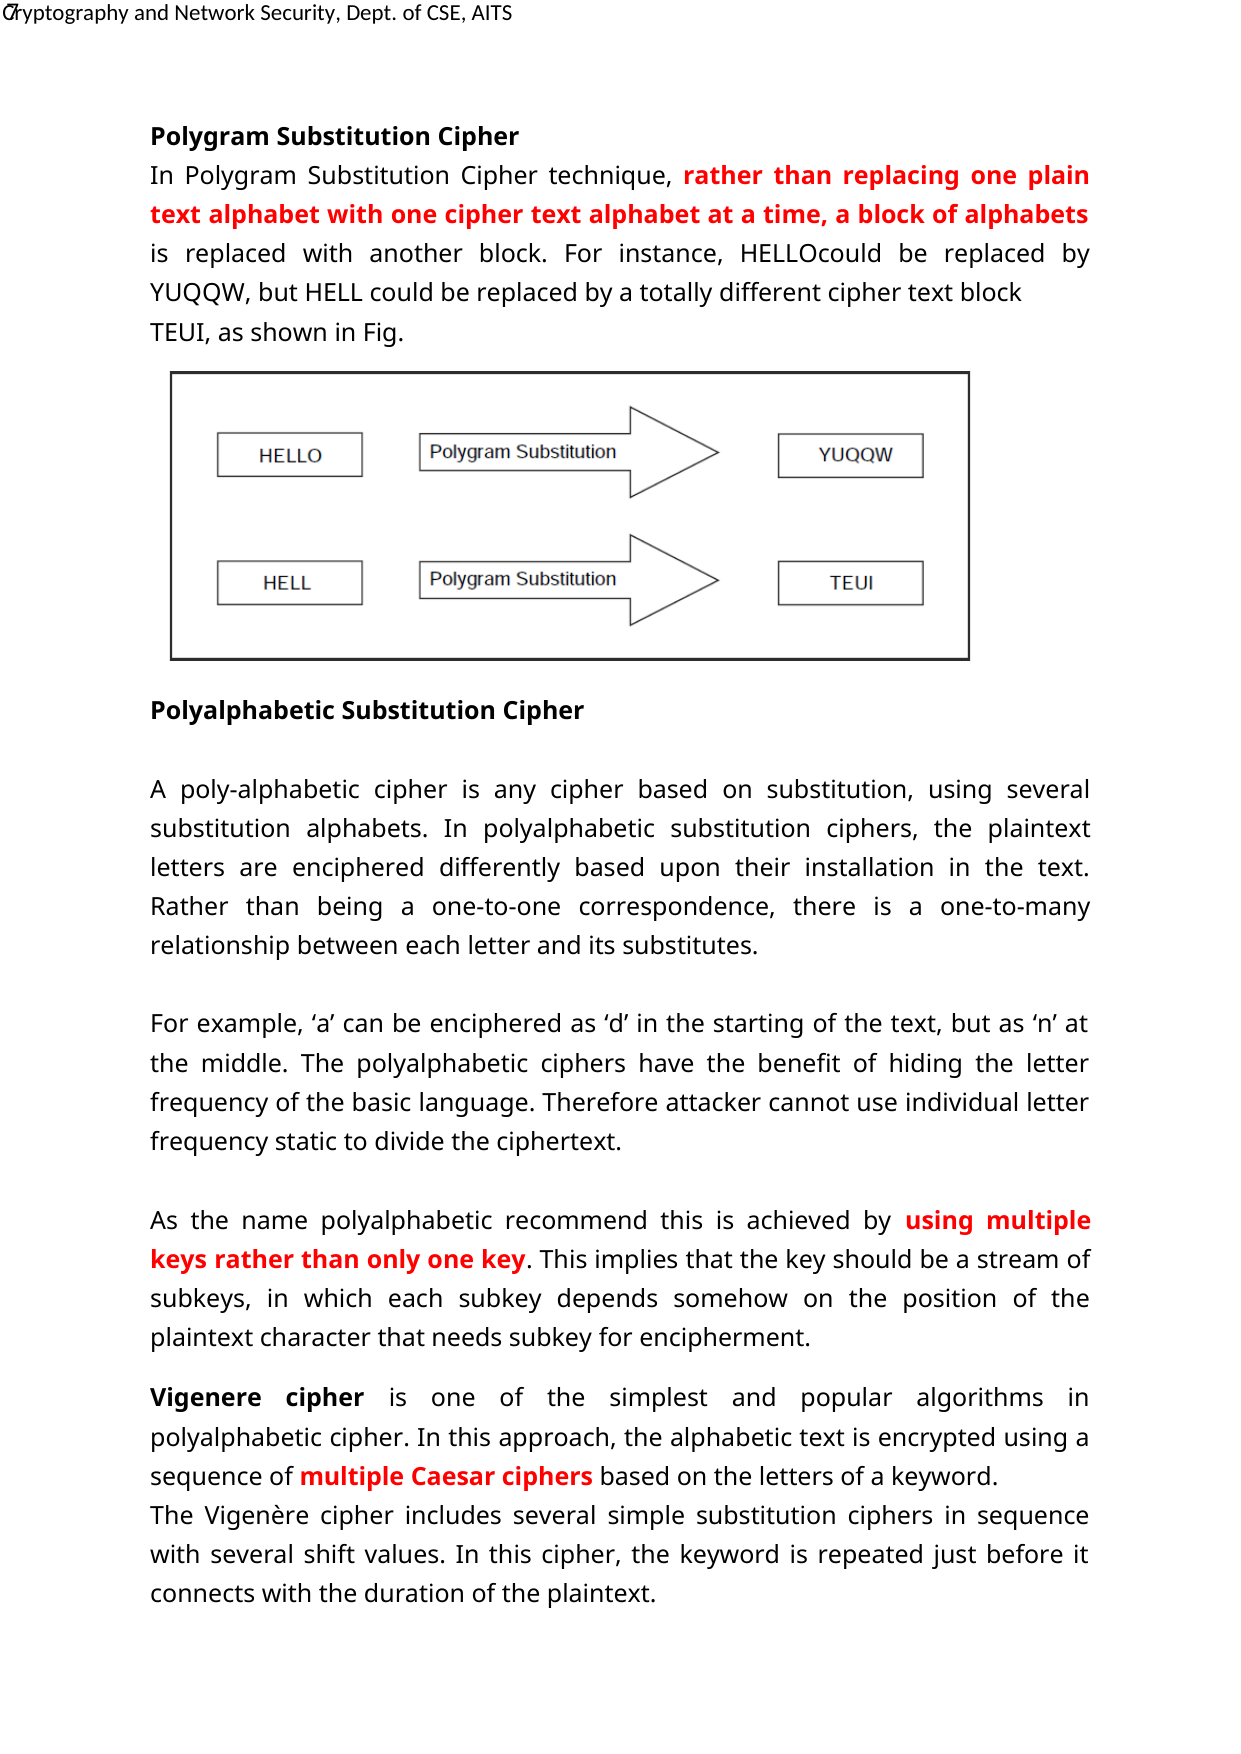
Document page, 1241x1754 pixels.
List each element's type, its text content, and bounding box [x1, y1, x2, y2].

picture [169, 371, 971, 661]
text In Polygram Substitution Cipher technique, rather than replacing one plain text alphabet with one cipher text alphabet at a time, a block of alphabets is replaced with another block. For instance, HELLOcould be replaced by YUQQW, but HELL could be replaced by a totally different cipher text block [150, 158, 1091, 309]
subtitle Polygram Substitution Cipher [150, 118, 1213, 152]
text A poly-alphabetic cipher is any cipher based on substitution, using several substitution alphabets. In polyalphabetic substitution ciphers, the plaintext letters are enciphered differently based upon their installation in the text. Rather than being a one-to-one correspondence, there is a one-to-many relationship between each letter and its substitutes. [150, 771, 1091, 962]
text For example, ‘a’ can be enciphered as ‘d’ in the starting of the text, but as ‘n’ at the middle. The polyalphabetic ciphers have the benefit of hiding the letter frequency of the basic language. Therefore attacker cannot use individual letter frequency static to divide the ciphertext. [150, 1006, 1090, 1158]
subtitle Polyalphabetic Substitution Cipher [150, 693, 1213, 727]
text The Vigenère cipher includes several simple substitution ciphers in sequence with several shift values. In this cipher, the keyword is repeated just before it connects with the duration of the plaintext. [150, 1497, 1090, 1610]
text TEUI, as shown in Fig. [150, 314, 1213, 348]
text Vigenere cipher is one of the simplest and popular algorithms in polyalphabetic cipher. In this approach, the alphabetic text is encrypted using a sequence of multiple Caesar ciphers based on the letters of a keyword. [150, 1380, 1091, 1492]
text As the name polyalphabetic recommend this is achieved by using multiple keys rather than only one key. This implies that the key should be a stream of subkeys, in which each subkey depends somehow on the position of the plaintext character that needs subkey for encipherment. [150, 1202, 1091, 1354]
